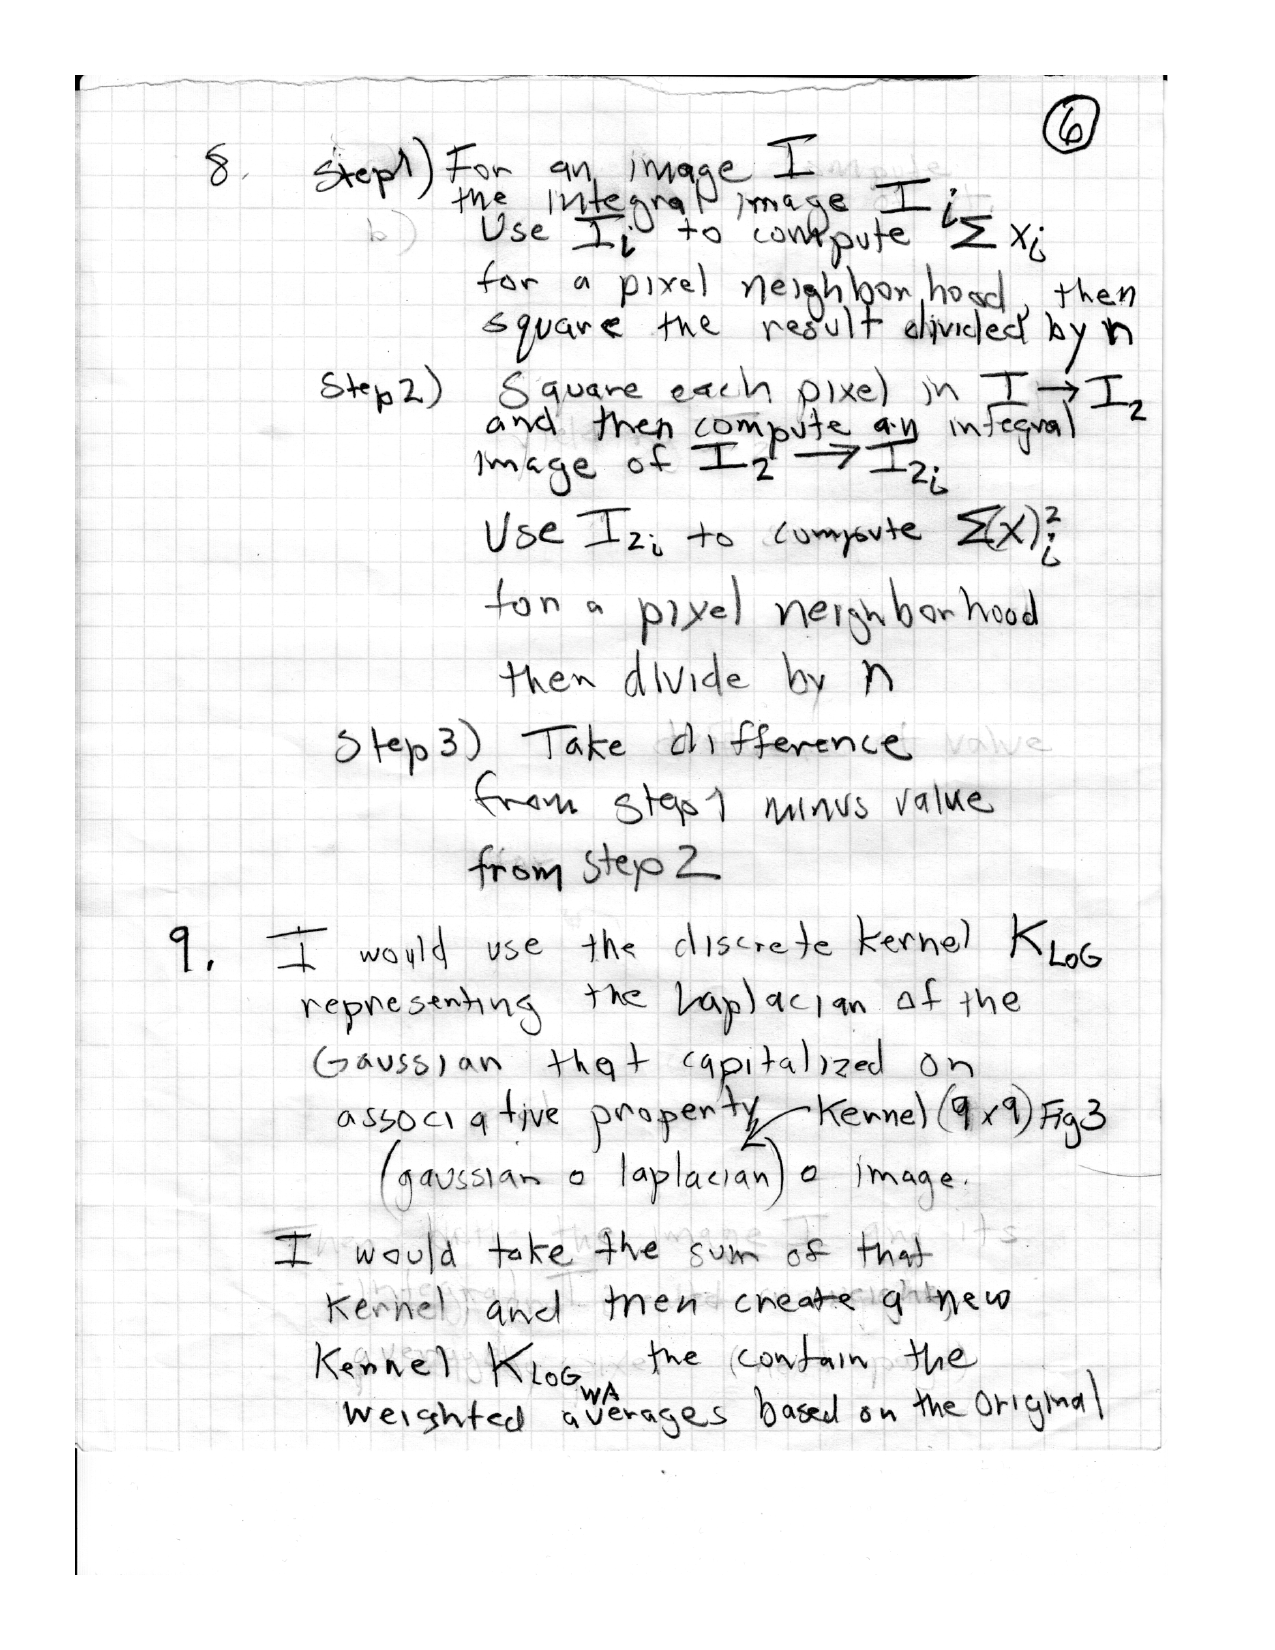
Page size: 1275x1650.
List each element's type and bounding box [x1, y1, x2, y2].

picture [75, 75, 1168, 1575]
